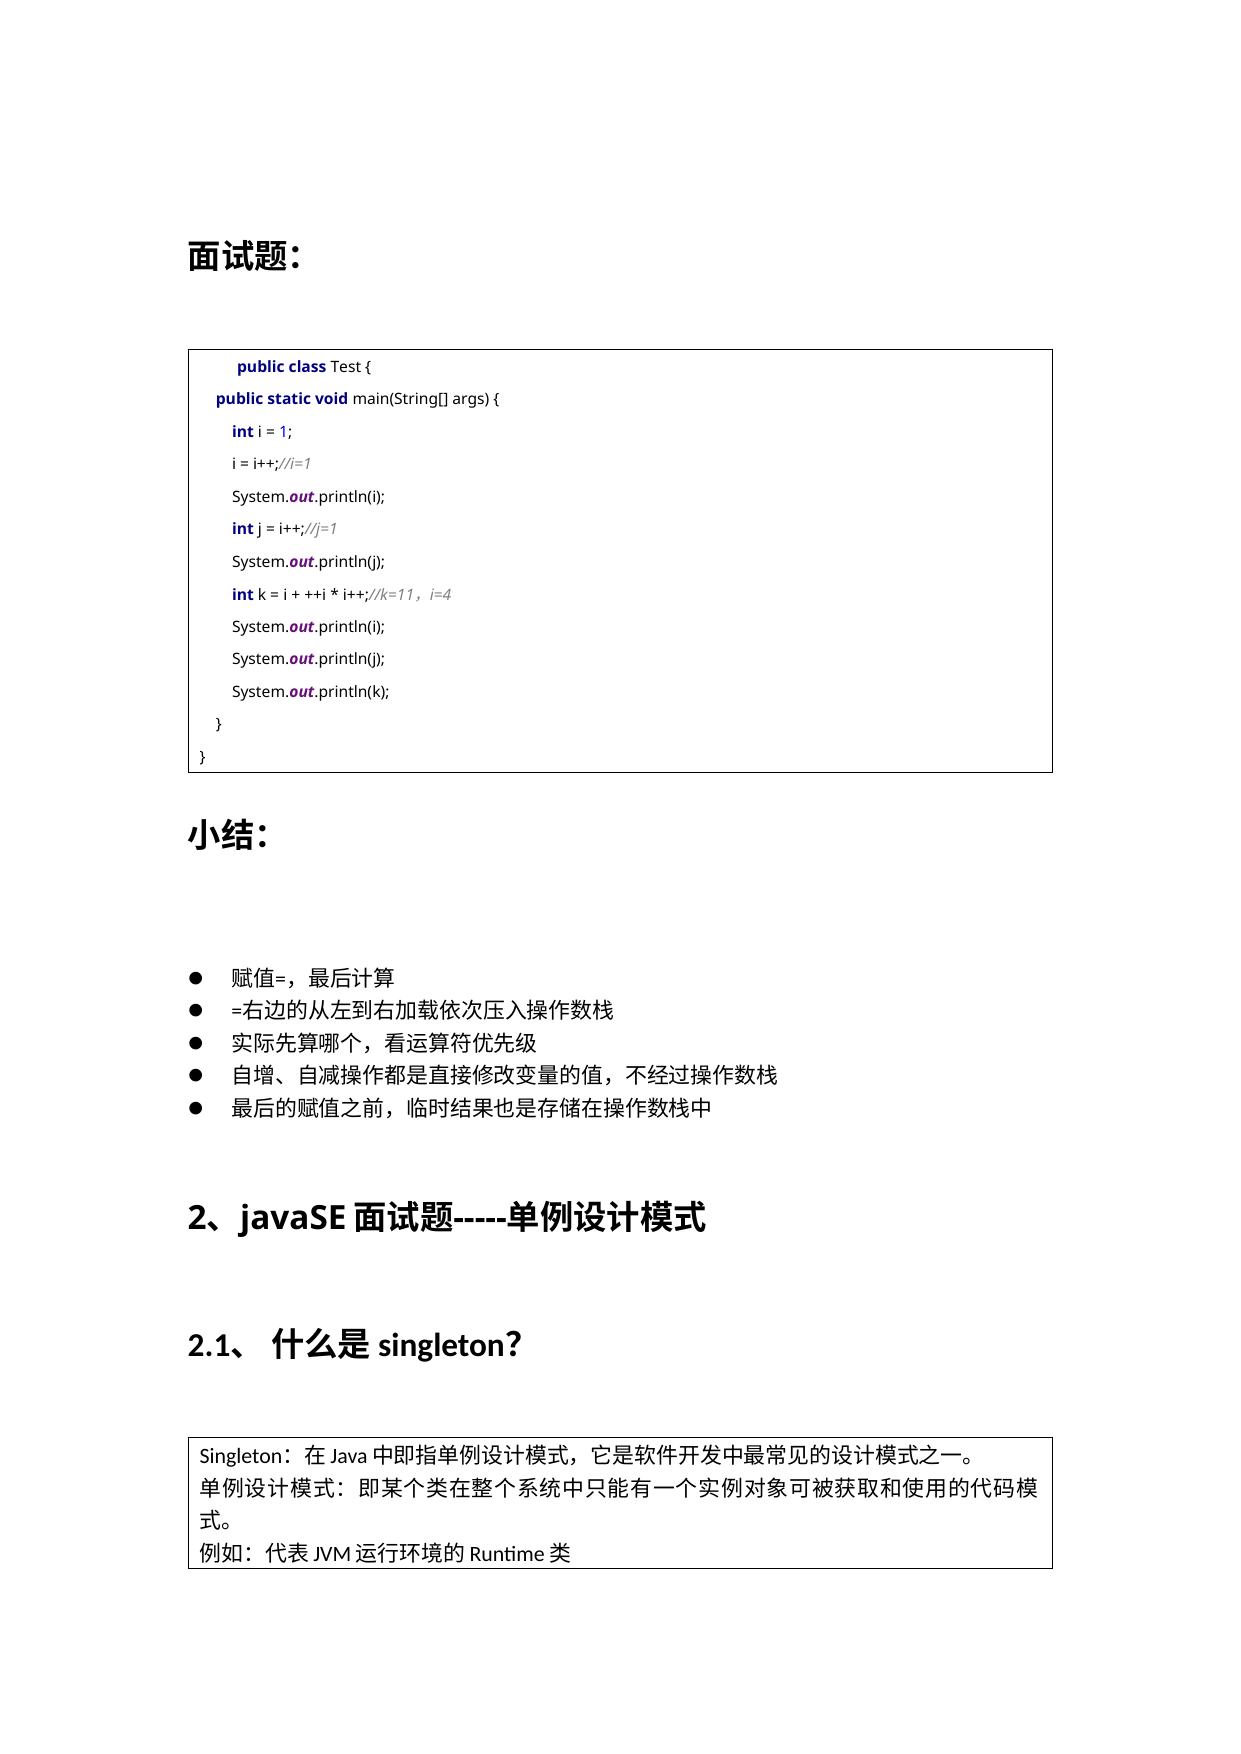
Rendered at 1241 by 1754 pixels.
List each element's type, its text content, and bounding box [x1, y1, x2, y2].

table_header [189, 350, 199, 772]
list 实际先算哪个，看运算符优先级 [187, 1025, 1053, 1058]
list 赋值=，最后计算 [187, 960, 1053, 993]
list 最后的赋值之前，临时结果也是存储在操作数栈中 [187, 1090, 1053, 1123]
subtitle 2.1、 什么是singleton？ [187, 1309, 1053, 1374]
list 自增、自减操作都是直接修改变量的值，不经过操作数栈 [187, 1058, 1053, 1090]
subtitle 2、javaSE面试题-----单例设计模式 [187, 1182, 1053, 1247]
subtitle 小结： [187, 800, 1053, 865]
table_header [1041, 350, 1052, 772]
list =右边的从左到右加载依次压入操作数栈 [187, 993, 1053, 1025]
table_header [189, 1438, 1052, 1568]
subtitle 面试题： [187, 222, 1053, 287]
